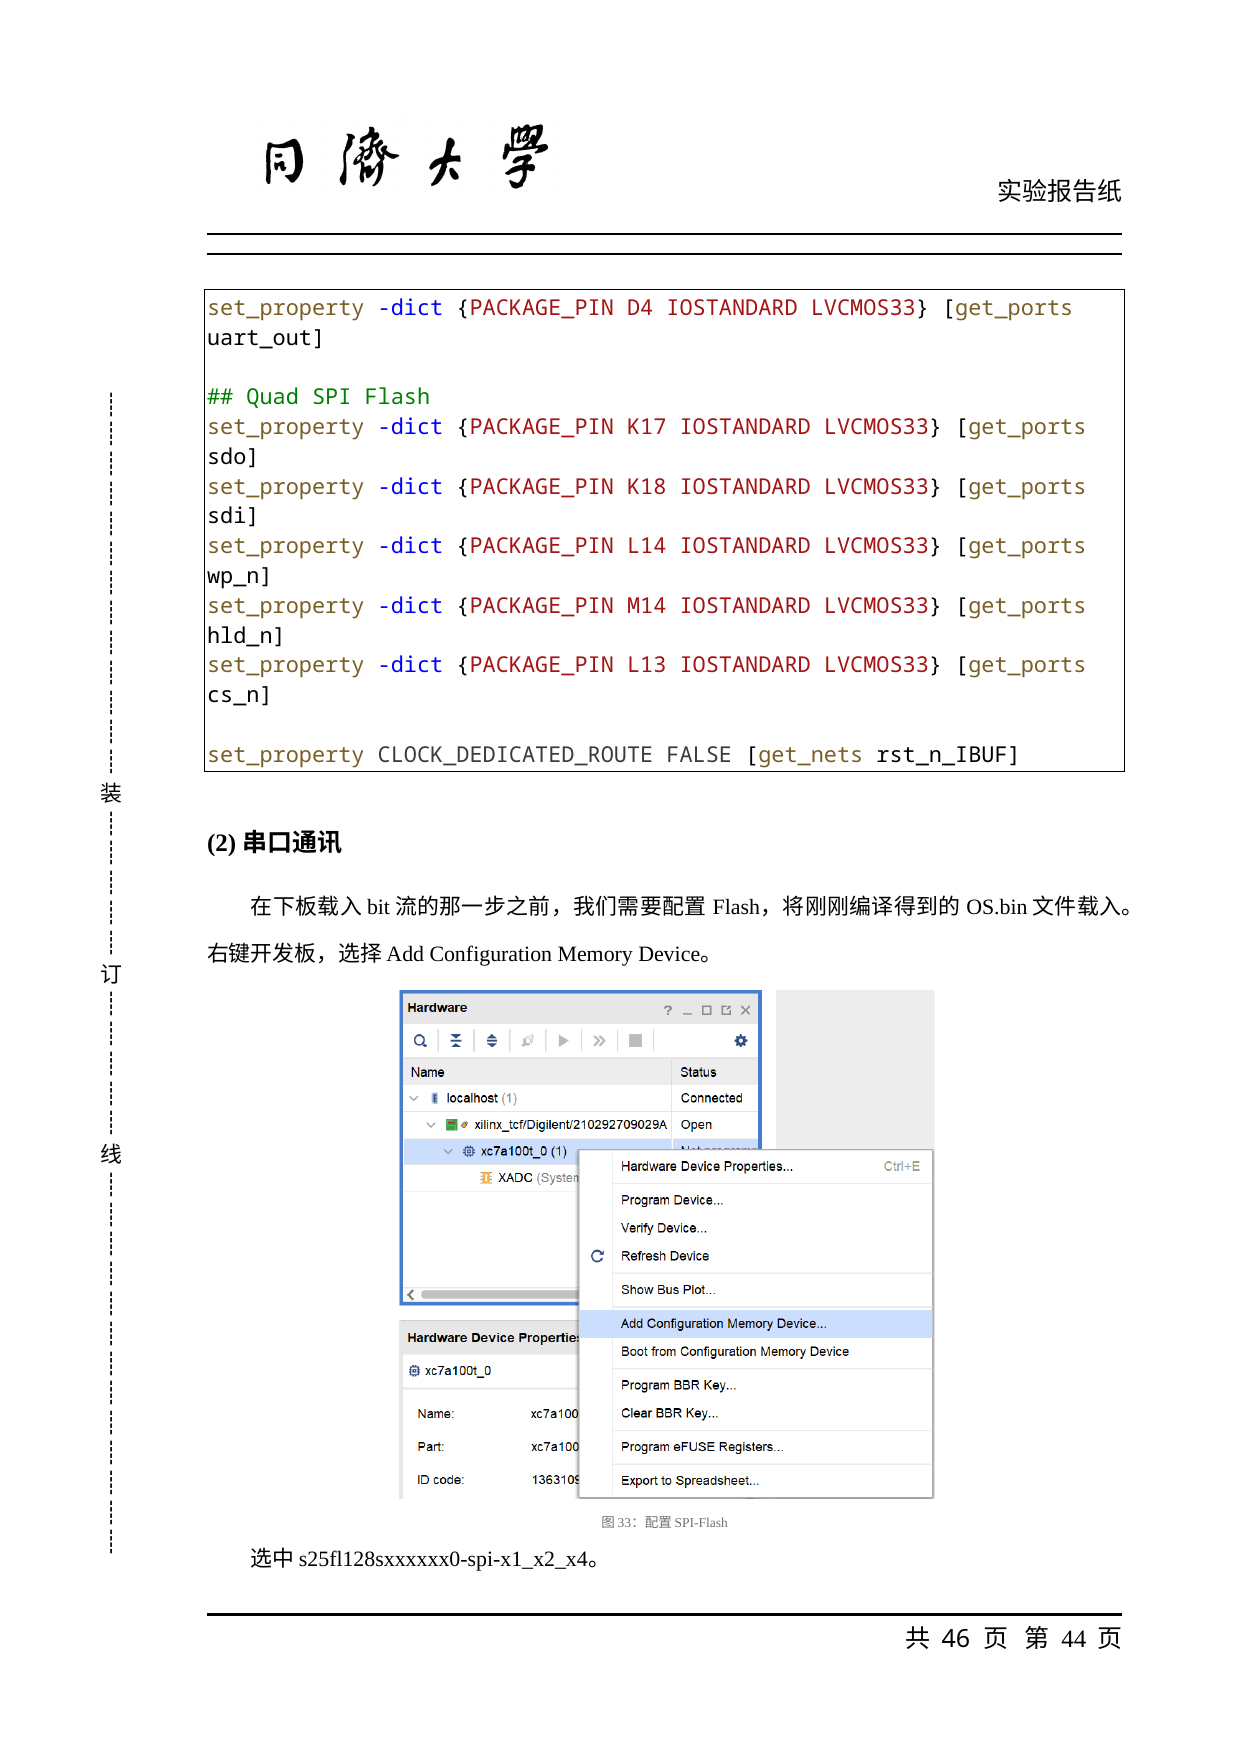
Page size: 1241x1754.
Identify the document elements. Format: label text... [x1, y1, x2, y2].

text set_property -dict {PACKAGE_PIN M14 IOSTANDARD LVCMOS33} [get_ports hld_n] [207, 590, 1122, 649]
text set_property CLOCK_DEDICATED_ROUTE FALSE [get_nets rst_n_IBUF] [205, 736, 1124, 771]
text set_property -dict {PACKAGE_PIN L14 IOSTANDARD LVCMOS33} [get_ports wp_n] [207, 530, 1122, 590]
text 在下板载入bit流的那一步之前，我们需要配置Flash，将刚刚编译得到的OS.bin文件载入。右键开发板，选择Add Configuration Memory Device。 [207, 889, 1122, 968]
text set_property -dict {PACKAGE_PIN D4 IOSTANDARD LVCMOS33} [get_ports uart_out] [205, 290, 1124, 351]
text set_property -dict {PACKAGE_PIN K18 IOSTANDARD LVCMOS33} [get_ports sdi] [207, 471, 1122, 530]
picture [394, 983, 935, 1499]
subtitle (2) 串口通讯 [207, 822, 1122, 858]
text ## Quad SPI Flash [207, 381, 1122, 411]
text set_property -dict {PACKAGE_PIN L13 IOSTANDARD LVCMOS33} [get_ports cs_n] [207, 649, 1122, 709]
picture [244, 116, 566, 196]
text 选中s25fl128sxxxxxx0-spi-x1_x2_x4。 [207, 1541, 1122, 1573]
text set_property -dict {PACKAGE_PIN K17 IOSTANDARD LVCMOS33} [get_ports sdo] [207, 411, 1122, 471]
text 图33：配置SPI-Flash [207, 1512, 1122, 1531]
